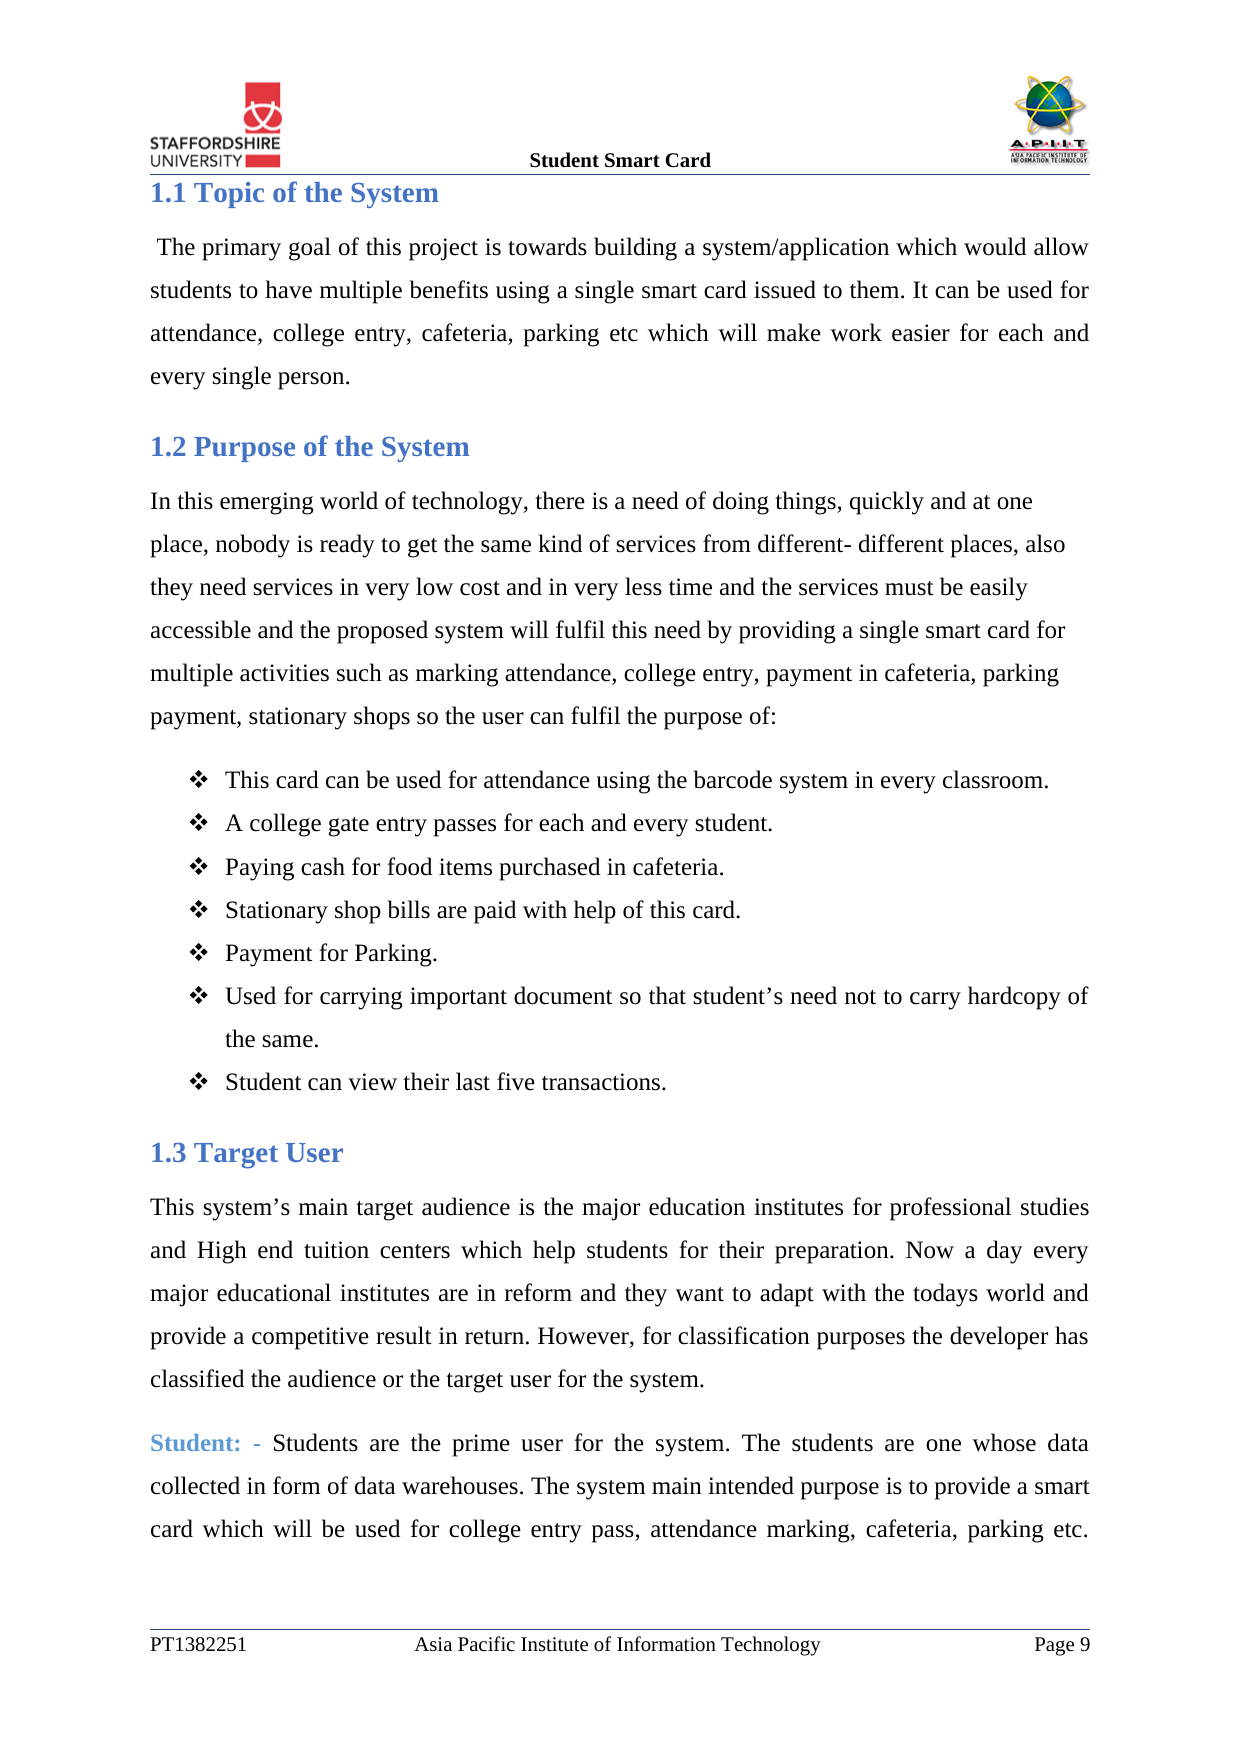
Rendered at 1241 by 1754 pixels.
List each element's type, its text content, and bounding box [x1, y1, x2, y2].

list Used for carrying important document so that student’s need not to carry hardcopy of the same. [187, 981, 1090, 1053]
text The primary goal of this project is towards building a system/application which would allow students to have multiple benefits using a single smart card issued to them. It can be used for attendance, college entry, cafeteria, parking etc which will make work easier for each and every single person. [150, 232, 1090, 390]
list Paying cash for food items purchased in cafeteria. [187, 852, 1090, 880]
text This system’s main target audience is the major education institutes for professional studies and High end tuition centers which help students for their preparation. Now a day every major educational institutes are in reform and they want to adapt with the todays world and provide a competitive result in return. However, for classification purposes the developer has classified the audience or the target user for the system. [150, 1192, 1090, 1393]
list Student can view their last five transactions. [187, 1067, 1090, 1096]
list Payment for Parking. [187, 938, 1090, 967]
list A college gate entry passes for each and every student. [187, 808, 1090, 837]
picture [1007, 73, 1091, 168]
subtitle 1.2 Purpose of the System [150, 429, 1090, 463]
subtitle 1.3 Target User [150, 1135, 1090, 1169]
list This card can be used for attendance using the barcode system in every classroom. [187, 765, 1090, 794]
list Stationary shop bills are paid with help of this card. [187, 895, 1090, 923]
text In this emerging world of technology, there is a need of doing things, quickly and at one place, nobody is ready to get the same kind of services from different- different places, also they need services in very low cost and in very less time and the services must be easily accessible and the proposed system will fulfil this need by providing a single smart card for multiple activities such as marking attendance, college entry, payment in cafeteria, parking payment, stationary shops so the user can fulfil the purpose of: [150, 486, 1090, 730]
picture [150, 82, 282, 168]
subtitle 1.1 Topic of the System [150, 175, 1090, 209]
